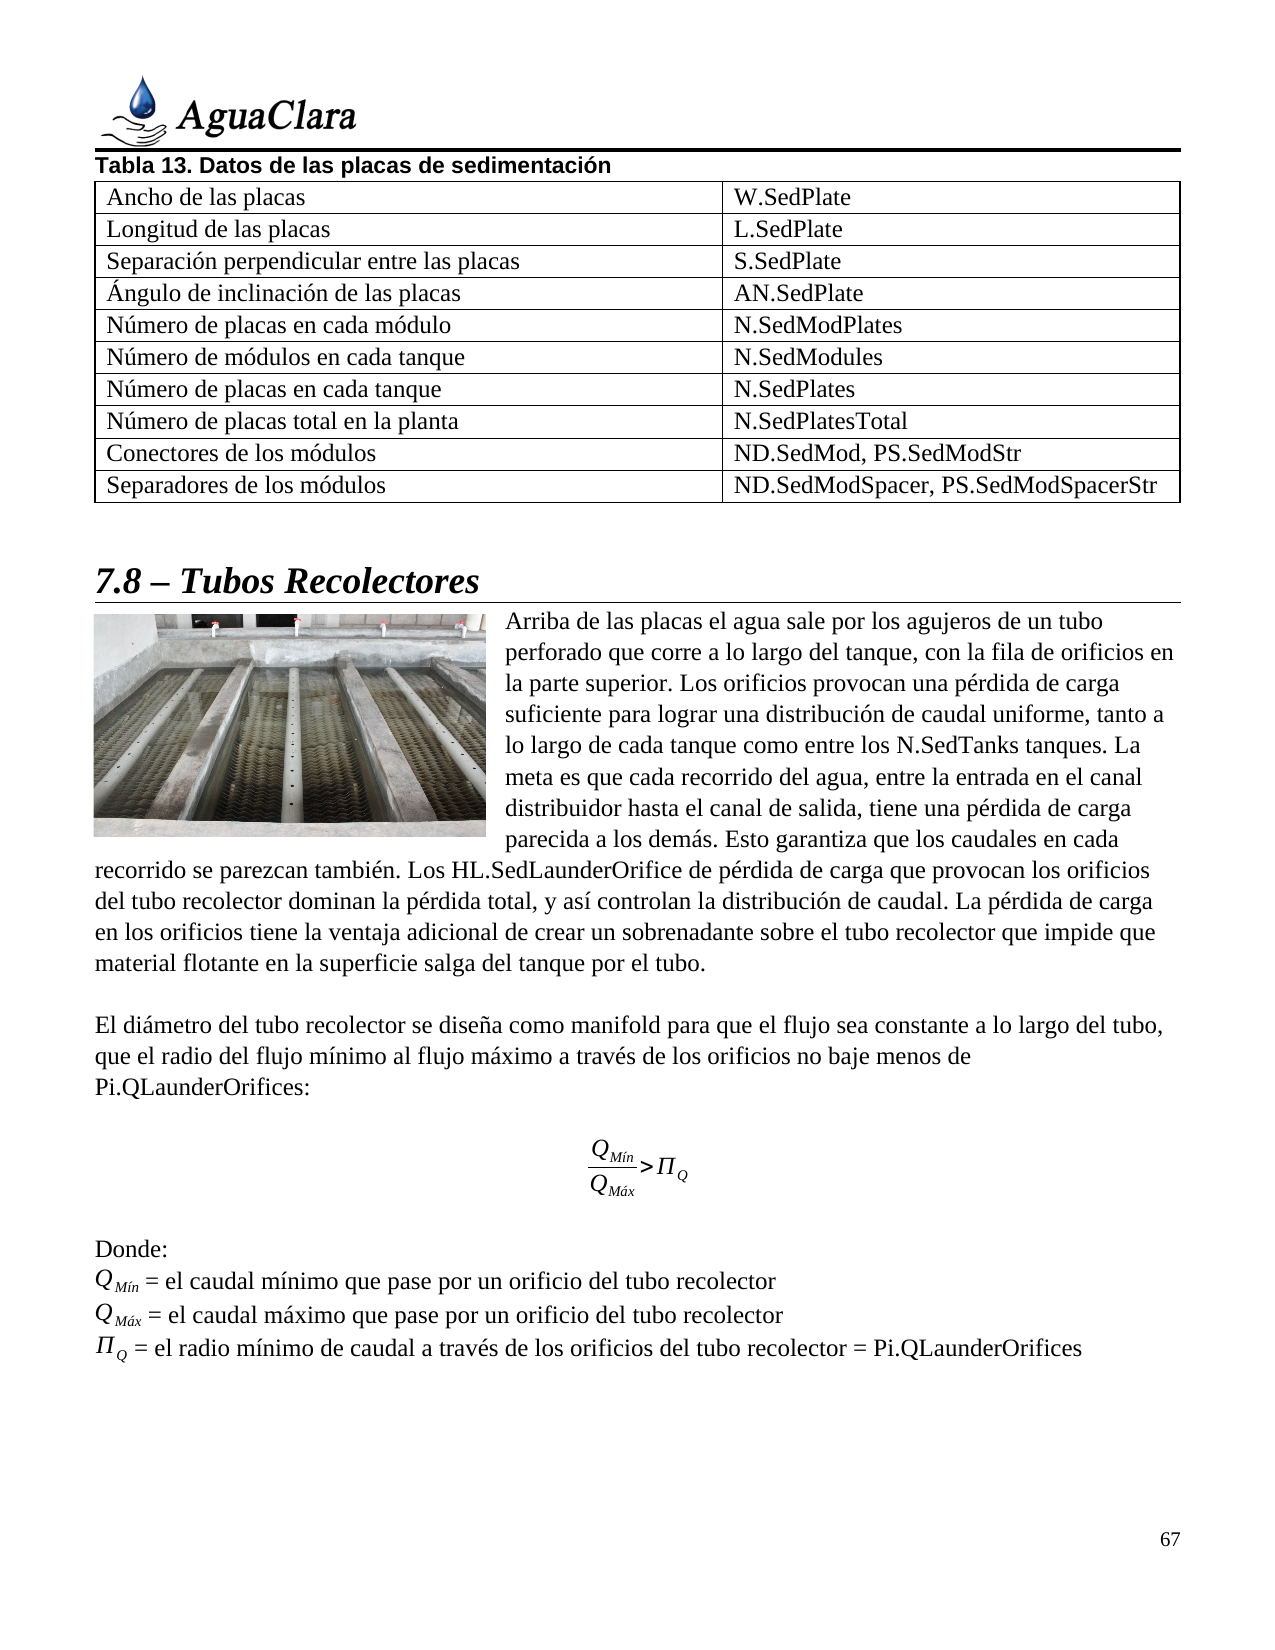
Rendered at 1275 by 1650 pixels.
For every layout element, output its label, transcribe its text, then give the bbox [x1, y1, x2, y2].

table_cell Número de placas en cada tanque [96, 374, 722, 405]
table_cell Número de placas en cada módulo [96, 310, 722, 341]
table_header Ancho de las placas [96, 182, 722, 213]
text = el radio mínimo de caudal a través de los orificios del tubo recolector = Pi.QLaunderOrifices [94, 1332, 1181, 1363]
text Donde: [94, 1234, 1181, 1262]
table_cell Número de placas total en la planta [96, 406, 722, 437]
text = el caudal máximo que pase por un orificio del tubo recolector [94, 1298, 1181, 1330]
table_cell S.SedPlate [723, 246, 1179, 277]
table_cell Separación perpendicular entre las placas [96, 246, 722, 277]
table_cell L.SedPlate [723, 214, 1179, 245]
table_header W.SedPlate [723, 182, 1179, 213]
text Tabla 13. Datos de las placas de sedimentación [94, 152, 1181, 179]
text = el caudal mínimo que pase por un orificio del tubo recolector [94, 1265, 1181, 1296]
table_cell AN.SedPlate [723, 278, 1179, 309]
table_cell N.SedModPlates [723, 310, 1179, 341]
subtitle – Tubos Recolectores [94, 559, 1181, 603]
table_cell N.SedPlatesTotal [723, 406, 1179, 437]
table_cell Ángulo de inclinación de las placas [96, 278, 722, 309]
table_cell Conectores de los módulos [96, 439, 722, 469]
table_cell N.SedPlates [723, 374, 1179, 405]
picture [93, 614, 486, 837]
text El diámetro del tubo recolector se diseña como manifold para que el flujo sea constante a lo largo del tubo, que el radio del flujo mínimo al flujo máximo a través de los orificios no baje menos de Pi.QLaunderOrifices: [94, 1010, 1181, 1101]
table_cell Separadores de los módulos [96, 471, 722, 502]
table_cell Número de módulos en cada tanque [96, 342, 722, 373]
table_cell ND.SedModSpacer, PS.SedModSpacerStr [723, 471, 1179, 502]
table_cell Longitud de las placas [96, 214, 722, 245]
table_cell N.SedModules [723, 342, 1179, 373]
table_cell ND.SedMod, PS.SedModStr [723, 439, 1179, 469]
picture [94, 75, 373, 148]
text Arriba de las placas el agua sale por los agujeros de un tubo perforado que corre a lo largo del tanque, con la fila de orificios en la parte superior. Los orificios provocan una pérdida de carga suficiente para lograr una distribución de caudal uniforme, tanto a lo largo de cada tanque como entre los N.SedTanks tanques. La meta es que cada recorrido del agua, entre la entrada en el canal distribuidor hasta el canal de salida, tiene una pérdida de carga parecida a los demás. Esto garantiza que los caudales en cada recorrido se parezcan también. Los HL.SedLaunderOrifice de pérdida de carga que provocan los orificios del tubo recolector dominan la pérdida total, y así controlan la distribución de caudal. La pérdida de carga en los orificios tiene la ventaja adicional de crear un sobrenadante sobre el tubo recolector que impide que material flotante en la superficie salga del tanque por el tubo. [94, 606, 1181, 977]
